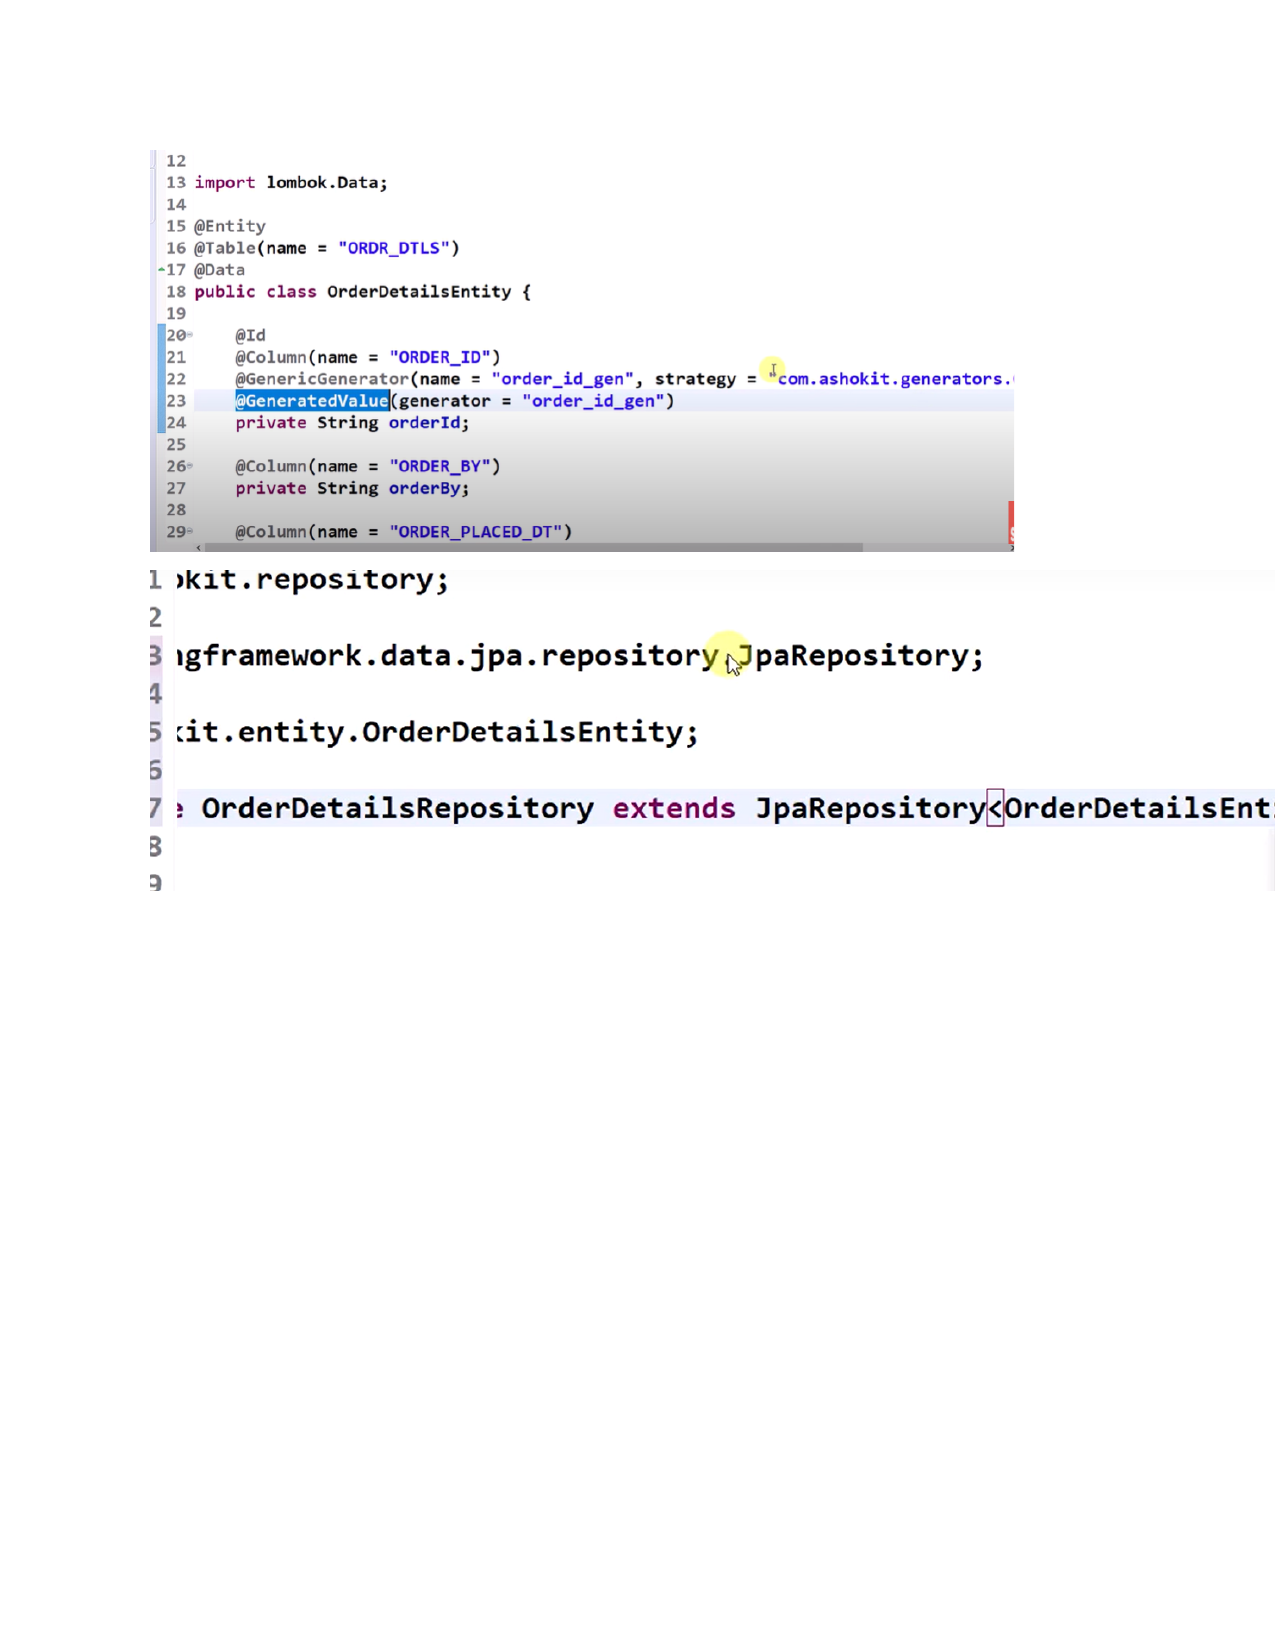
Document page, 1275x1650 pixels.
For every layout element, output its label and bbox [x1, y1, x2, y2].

picture [150, 150, 1015, 552]
picture [150, 570, 1275, 891]
